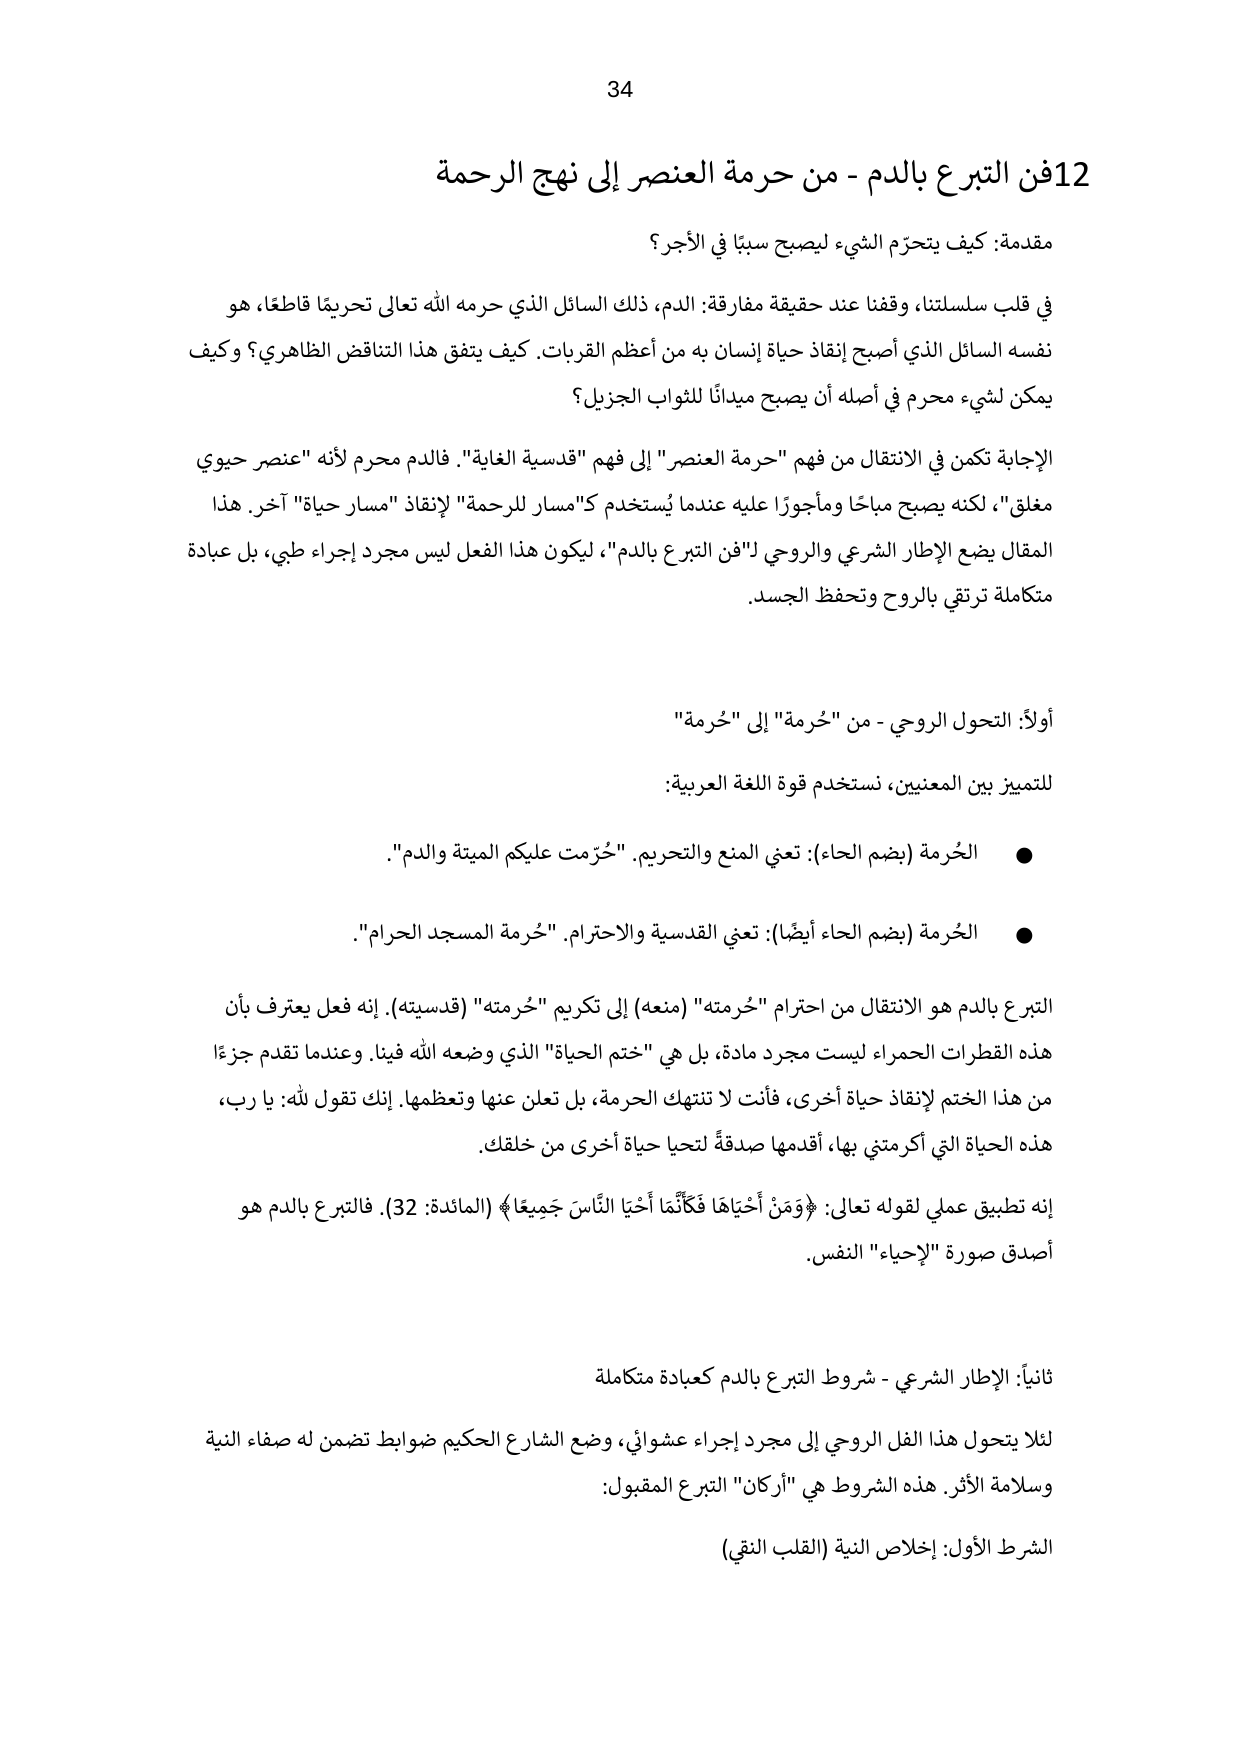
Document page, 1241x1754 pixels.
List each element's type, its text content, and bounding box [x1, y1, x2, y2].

list الحُرمة (بضم الحاء أيضًا): تعني القدسية والاحترام. "حُرمة المسجد الحرام". [187, 911, 1015, 953]
text الإجابة تكمن في الانتقال من فهم "حرمة العنصر" إلى فهم "قدسية الغاية". فالدم محرم لأنه "عنصر حيوي مغلق"، لكنه يصبح مباحًا ومأجورًا عليه عندما يُستخدم كـ"مسار للرحمة" لإنقاذ "مسار حياة" آخر. هذا المقال يضع الإطار الشرعي والروحي لـ"فن التبرع بالدم"، ليكون هذا الفعل ليس مجرد إجراء طبي، بل عبادة متكاملة ترتقي بالروح وتحفظ الجسد. [187, 443, 1053, 611]
text الشرط الأول: إخلاص النية (القلب النقي) [187, 1532, 1053, 1563]
text أولاً: التحول الروحي - من "حُرمة" إلى "حُرمة" [187, 705, 1053, 736]
text إنه تطبيق عملي لقوله تعالى: ﴿وَمَنْ أَحْيَاهَا فَكَأَنَّمَا أَحْيَا النَّاسَ جَمِيعًا﴾ (المائدة: 32). فالتبرع بالدم هو أصدق صورة "لإحياء" النفس. [187, 1191, 1053, 1267]
list الحُرمة (بضم الحاء): تعني المنع والتحريم. "حُرّمت عليكم الميتة والدم". [187, 830, 1015, 873]
subtitle فن التبرع بالدم - من حرمة العنصر إلى نهج الرحمة [187, 150, 1053, 196]
text التبرع بالدم هو الانتقال من احترام "حُرمته" (منعه) إلى تكريم "حُرمته" (قدسيته). إنه فعل يعترف بأن هذه القطرات الحمراء ليست مجرد مادة، بل هي "ختم الحياة" الذي وضعه الله فينا. وعندما تقدم جزءًا من هذا الختم لإنقاذ حياة أخرى، فأنت لا تنتهك الحرمة، بل تعلن عنها وتعظمها. إنك تقول لله: يا رب، هذه الحياة التي أكرمتني بها، أقدمها صدقةً لتحيا حياة أخرى من خلقك. [187, 992, 1053, 1159]
text لئلا يتحول هذا الفل الروحي إلى مجرد إجراء عشوائي، وضع الشارع الحكيم ضوابط تضمن له صفاء النية وسلامة الأثر. هذه الشروط هي "أركان" التبرع المقبول: [187, 1424, 1053, 1500]
text مقدمة: كيف يتحرّم الشيء ليصبح سببًا في الأجر؟ [187, 227, 1053, 258]
text في قلب سلسلتنا، وقفنا عند حقيقة مفارقة: الدم، ذلك السائل الذي حرمه الله تعالى تحريمًا قاطعًا، هو نفسه السائل الذي أصبح إنقاذ حياة إنسان به من أعظم القربات. كيف يتفق هذا التناقض الظاهري؟ وكيف يمكن لشيء محرم في أصله أن يصبح ميدانًا للثواب الجزيل؟ [187, 289, 1053, 411]
text ثانياً: الإطار الشرعي - شروط التبرع بالدم كعبادة متكاملة [187, 1362, 1053, 1392]
text للتمييز بين المعنيين، نستخدم قوة اللغة العربية: [187, 768, 1053, 798]
